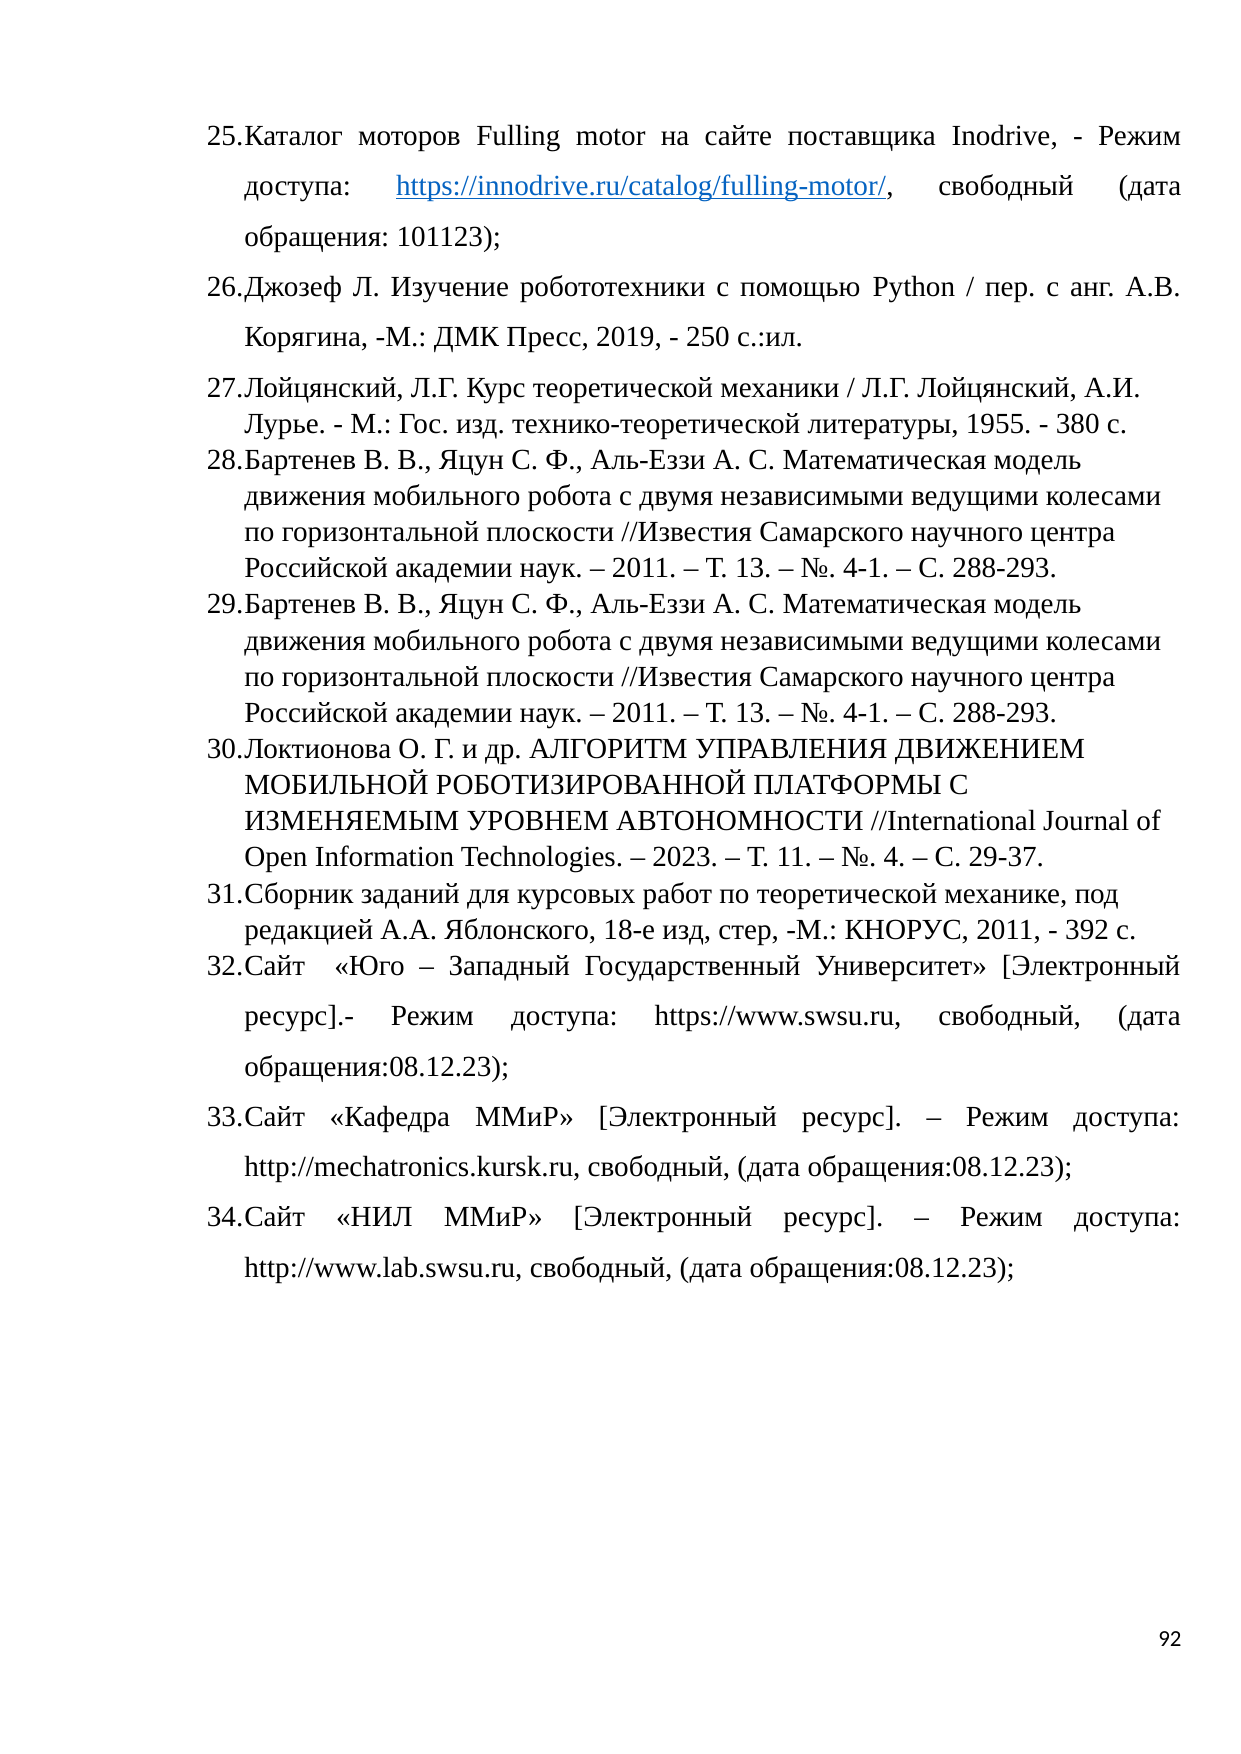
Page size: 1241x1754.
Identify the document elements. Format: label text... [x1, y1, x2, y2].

list Бартенев В. В., Яцун С. Ф., Аль-Еззи А. С. Математическая модель движения мобильного робота с двумя независимыми ведущими колесами по горизонтальной плоскости //Известия Самарского научного центра Российской академии наук. – 2011. – Т. 13. – №. 4-1. – С. 288-293. [207, 587, 1181, 728]
list Сайт «Кафедра ММиР» [Электронный ресурс]. – Режим доступа: http://mechatronics.kursk.ru, свободный, (дата обращения:08.12.23); [207, 1099, 1181, 1183]
list Сайт «Юго – Западный Государственный Университет» [Электронный ресурс].- Режим доступа: https://www.swsu.ru, свободный, (дата обращения:08.12.23); [207, 948, 1181, 1082]
list Лойцянский, Л.Г. Курс теоретической механики / Л.Г. Лойцянский, А.И. Лурье. - М.: Гос. изд. технико-теоретической литературы, 1955. - 380 с. [207, 370, 1181, 439]
list Сборник заданий для курсовых работ по теоретической механике, под редакцией А.А. Яблонского, 18-е изд, стер, -М.: КНОРУС, 2011, - 392 с. [207, 876, 1181, 945]
list Каталог моторов Fulling motor на сайте поставщика Inodrive, - Режим доступа: https://innodrive.ru/catalog/fulling-motor/, свободный (дата обращения: 101123); [207, 118, 1181, 252]
list Джозеф Л. Изучение робототехники с помощью Python / пер. с анг. А.В. Корягина, -М.: ДМК Пресс, 2019, - 250 с.:ил. [207, 269, 1181, 353]
list Бартенев В. В., Яцун С. Ф., Аль-Еззи А. С. Математическая модель движения мобильного робота с двумя независимыми ведущими колесами по горизонтальной плоскости //Известия Самарского научного центра Российской академии наук. – 2011. – Т. 13. – №. 4-1. – С. 288-293. [207, 442, 1181, 584]
list Сайт «НИЛ ММиР» [Электронный ресурс]. – Режим доступа: http://www.lab.swsu.ru, свободный, (дата обращения:08.12.23); [207, 1199, 1181, 1283]
list Локтионова О. Г. и др. АЛГОРИТМ УПРАВЛЕНИЯ ДВИЖЕНИЕМ МОБИЛЬНОЙ РОБОТИЗИРОВАННОЙ ПЛАТФОРМЫ С ИЗМЕНЯЕМЫМ УРОВНЕМ АВТОНОМНОСТИ //International Journal of Open Information Technologies. – 2023. – Т. 11. – №. 4. – С. 29-37. [207, 731, 1181, 873]
